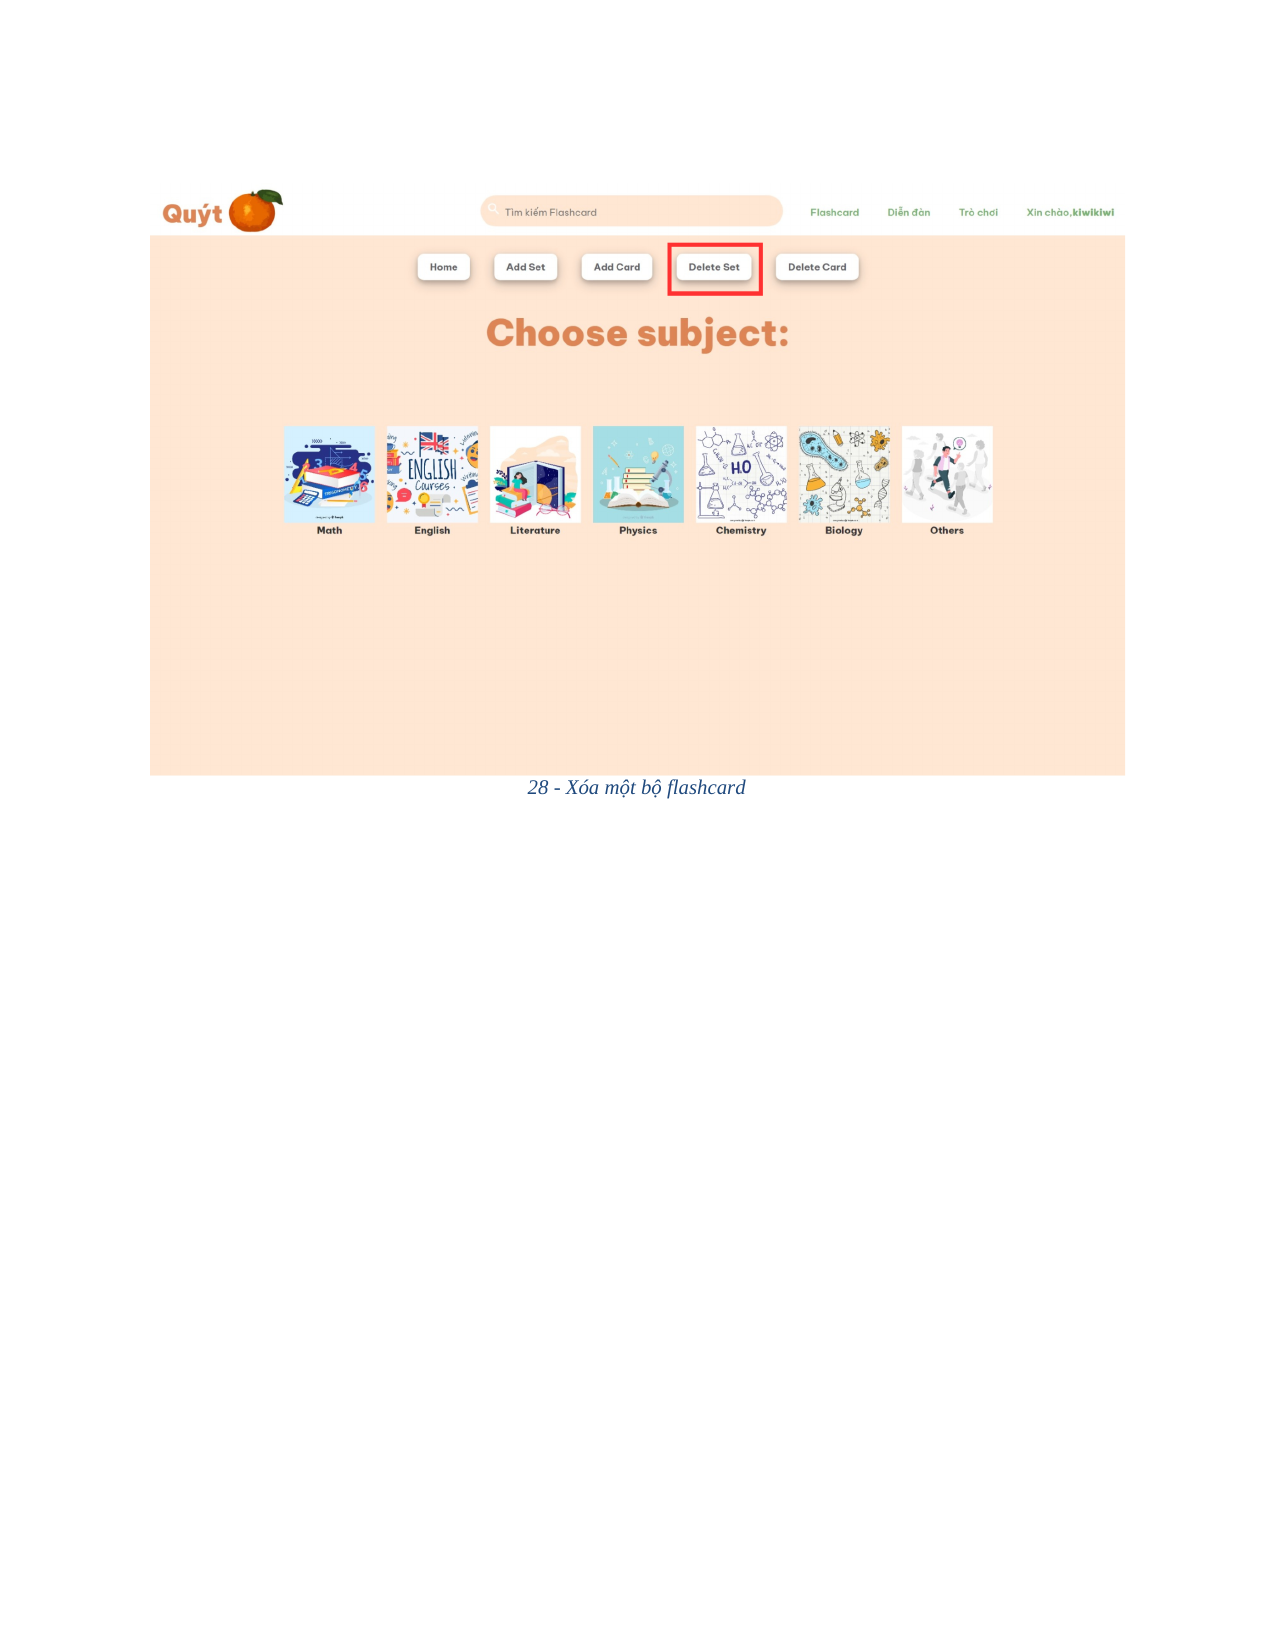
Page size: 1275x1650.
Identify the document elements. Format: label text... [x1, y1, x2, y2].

text 28 - Xóa một bộ flashcard [150, 776, 1125, 799]
picture [150, 183, 1125, 776]
